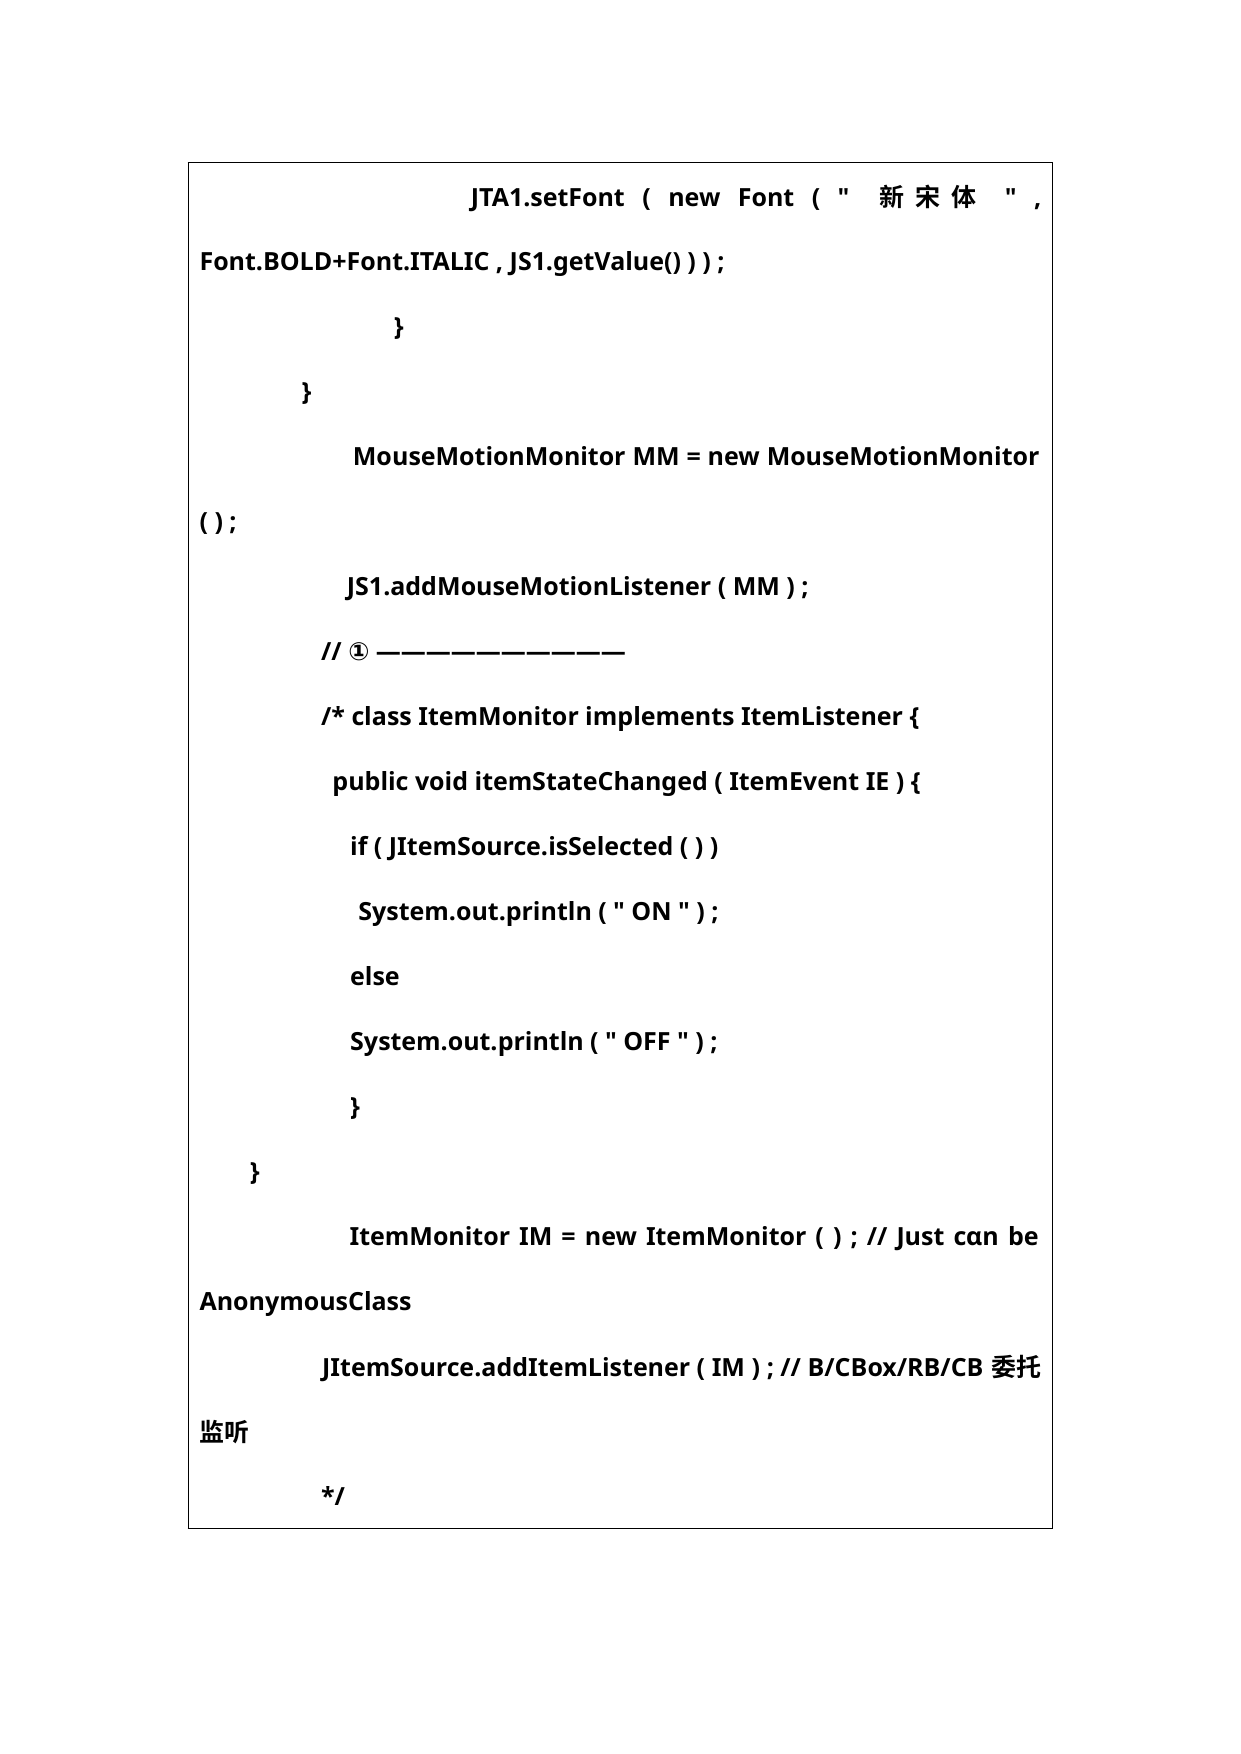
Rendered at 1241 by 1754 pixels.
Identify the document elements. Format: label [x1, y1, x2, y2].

table_cell [189, 163, 1052, 1528]
